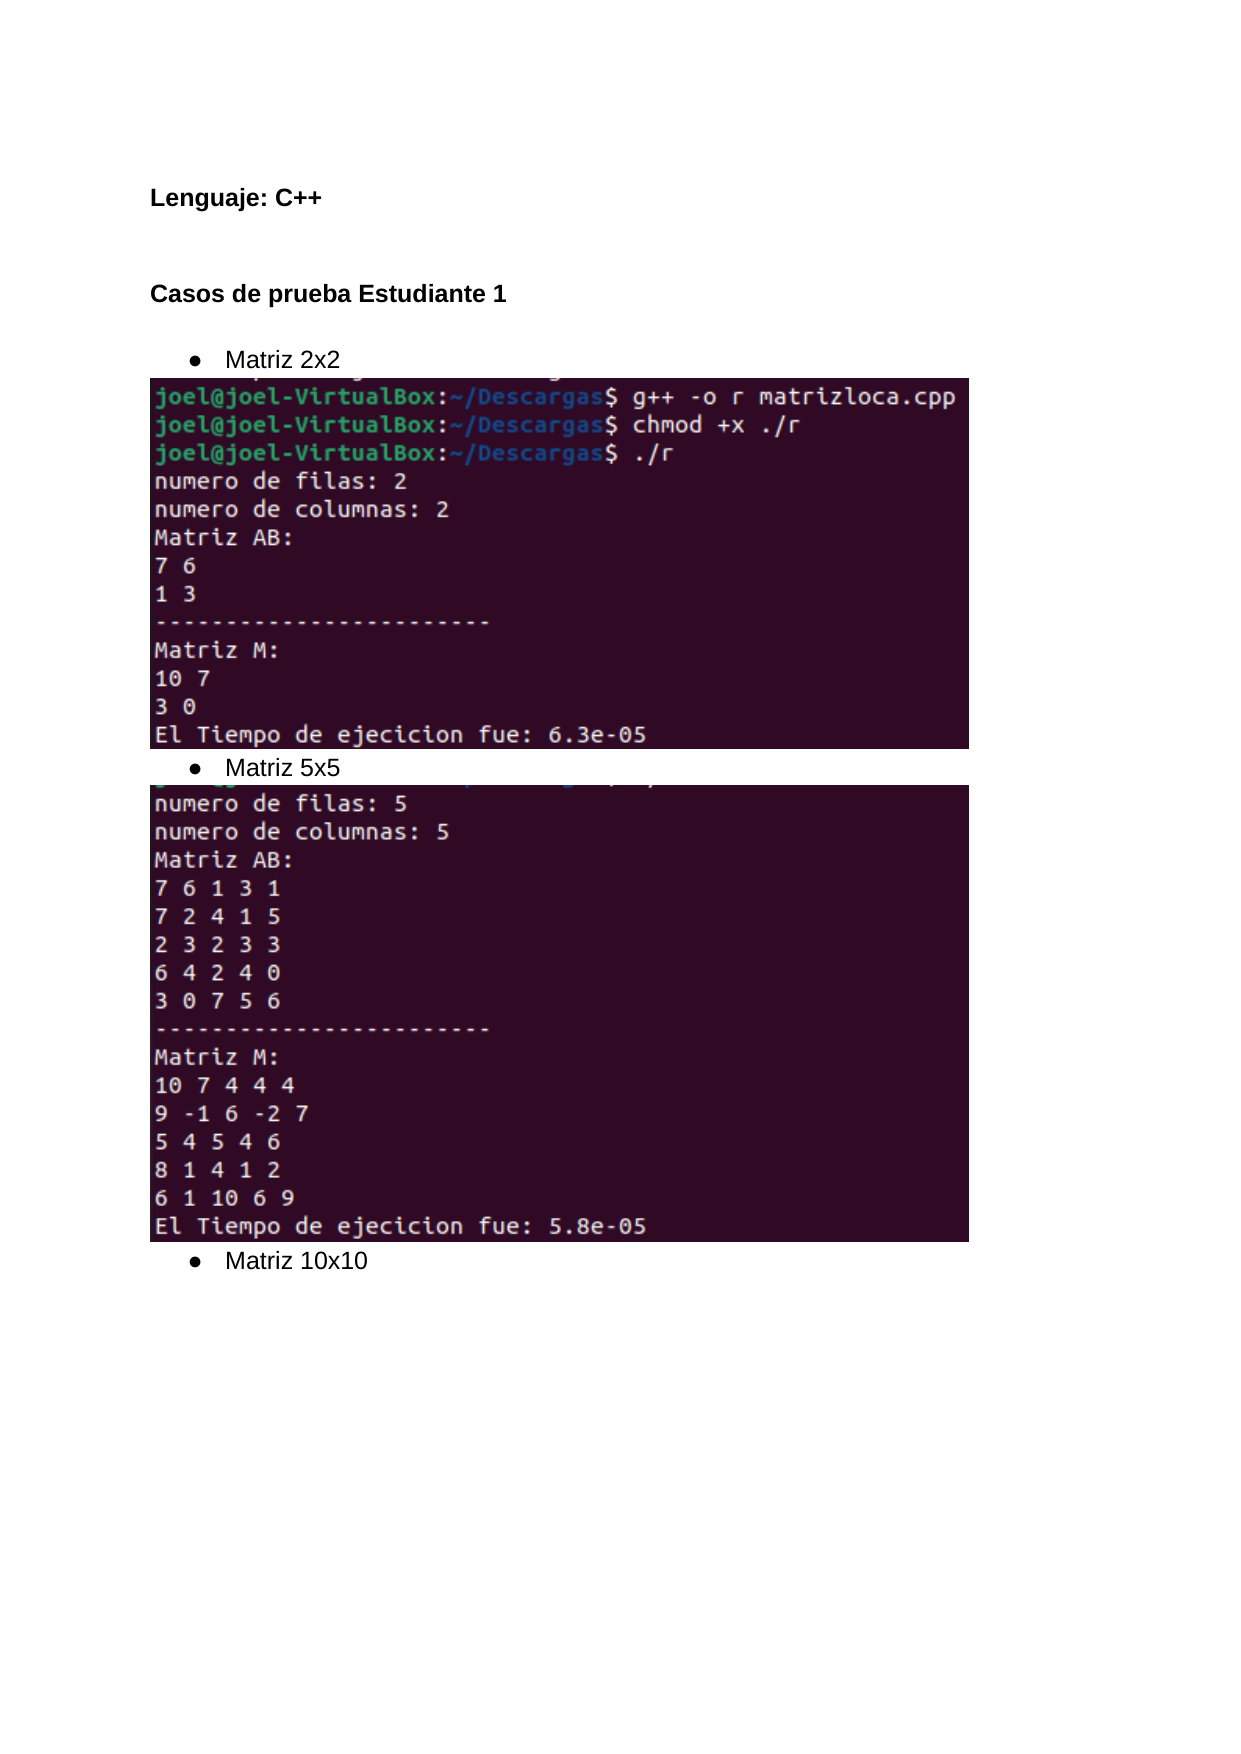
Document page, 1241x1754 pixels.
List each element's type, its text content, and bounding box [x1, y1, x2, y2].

picture [150, 785, 969, 1242]
list Matriz 5x5 [187, 752, 1090, 781]
text Lenguaje: C++ [150, 183, 1090, 212]
picture [150, 378, 969, 749]
list Matriz 10x10 [187, 1246, 1090, 1274]
text Casos de prueba Estudiante 1 [150, 279, 1090, 308]
list Matriz 2x2 [187, 345, 1090, 374]
